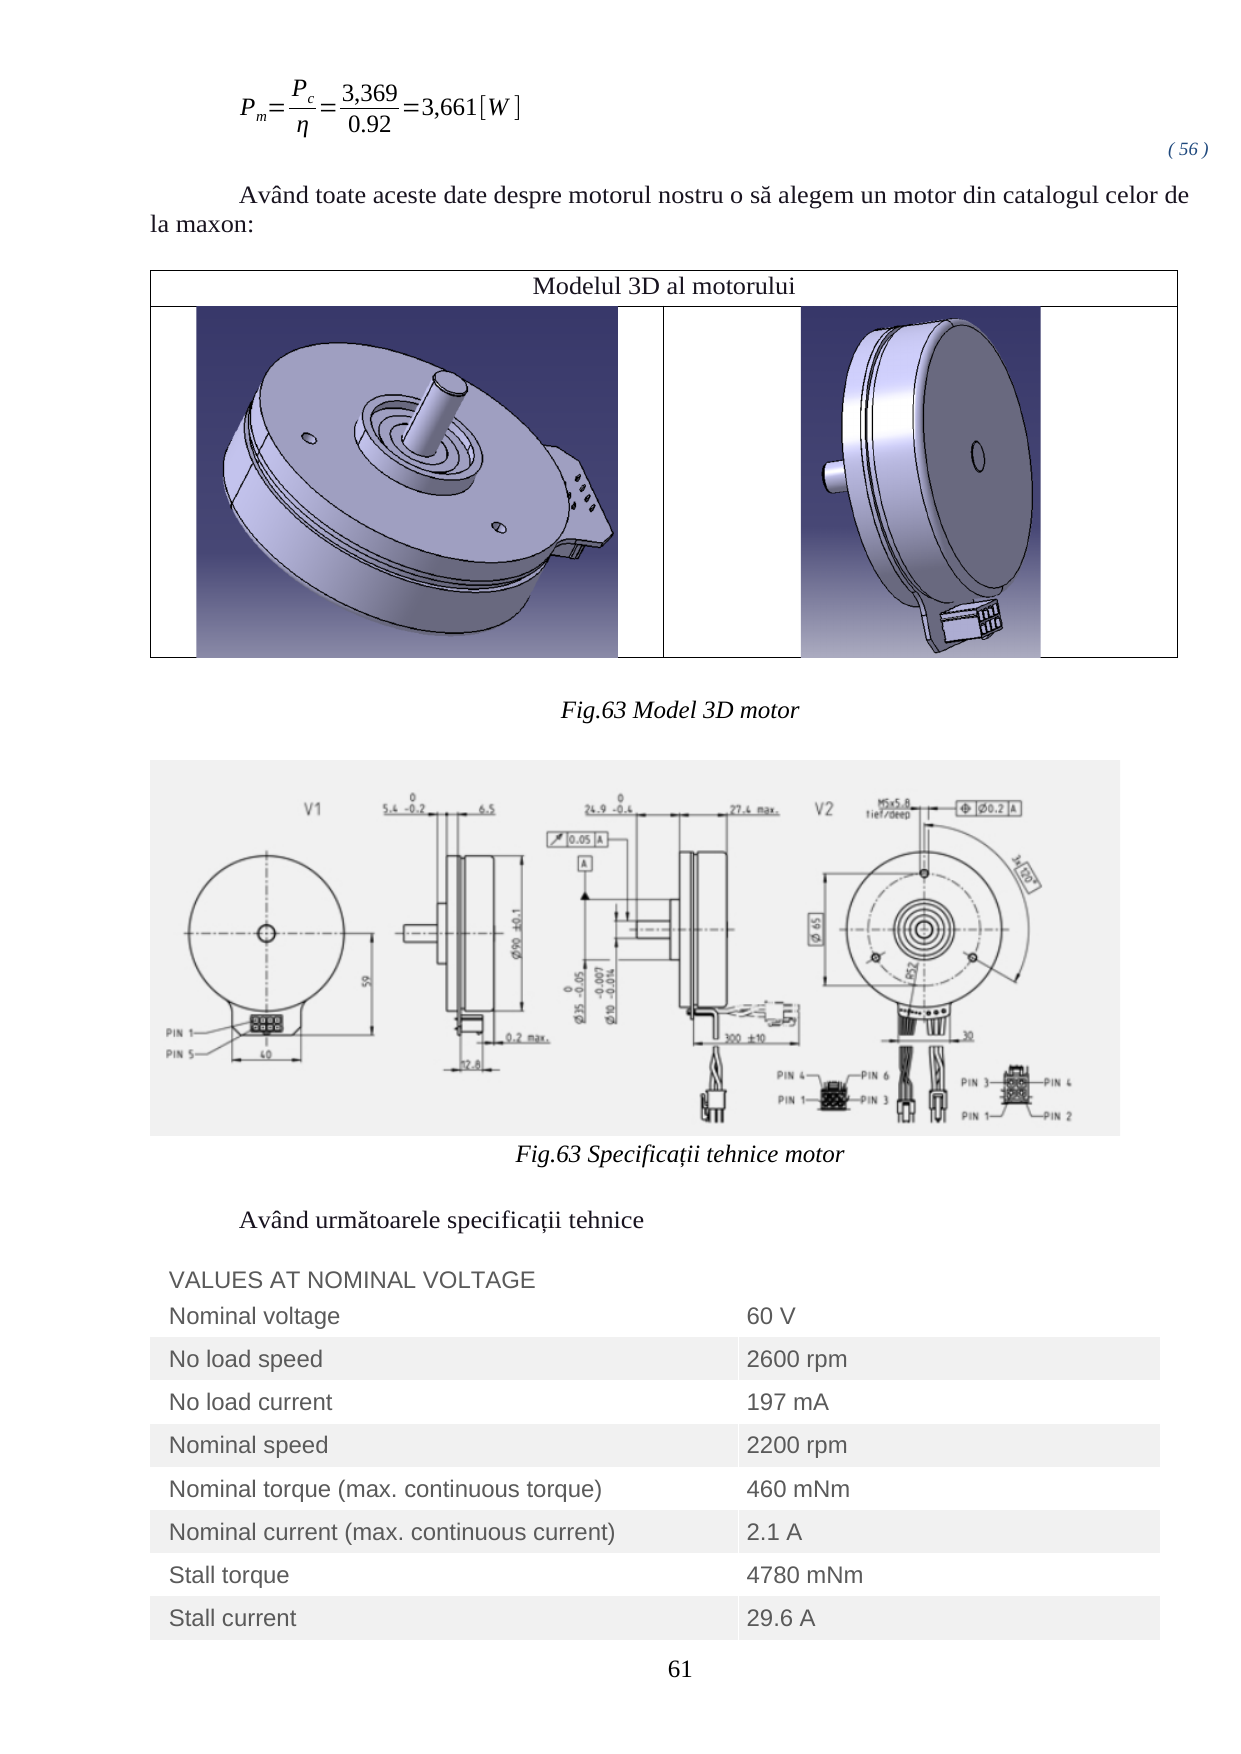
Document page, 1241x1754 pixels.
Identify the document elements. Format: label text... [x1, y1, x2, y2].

table_cell [151, 307, 196, 657]
picture [150, 760, 1121, 1136]
table_cell 460 mNm [739, 1467, 1160, 1510]
table_cell Nominal torque (max. continuous torque) [150, 1467, 738, 1510]
table_header VALUES AT NOMINAL VOLTAGE [150, 1266, 1160, 1294]
table_cell Nominal voltage [150, 1294, 738, 1337]
text Având următoarele specificații tehnice [150, 1205, 1212, 1233]
text Fig.63 Specificații tehnice motor [150, 1139, 1212, 1168]
table_header Modelul 3D al motorului [151, 271, 1177, 306]
table_cell 60 V [739, 1294, 1160, 1337]
text Având toate aceste date despre motorul nostru o să alegem un motor din catalogul celor de la maxon: [150, 180, 1212, 238]
table_cell [1041, 307, 1177, 657]
text ( 56 ) [150, 138, 1210, 159]
table_cell 29.6 A [739, 1596, 1160, 1640]
picture [800, 306, 1041, 658]
table_cell Nominal speed [150, 1424, 738, 1467]
table_cell [664, 307, 800, 657]
table_cell 197 mA [739, 1380, 1160, 1423]
table_cell 2.1 A [739, 1510, 1160, 1553]
table_cell Stall torque [150, 1553, 738, 1596]
table_cell 2200 rpm [739, 1424, 1160, 1467]
table_cell [618, 307, 663, 657]
table_cell No load speed [150, 1337, 738, 1380]
table_cell Nominal current (max. continuous current) [150, 1510, 738, 1553]
text Fig.63 Model 3D motor [150, 695, 1212, 724]
table_cell No load current [150, 1380, 738, 1423]
table_cell 4780 mNm [739, 1553, 1160, 1596]
table_cell 2600 rpm [739, 1337, 1160, 1380]
table_cell Stall current [150, 1596, 738, 1640]
picture [196, 306, 618, 658]
